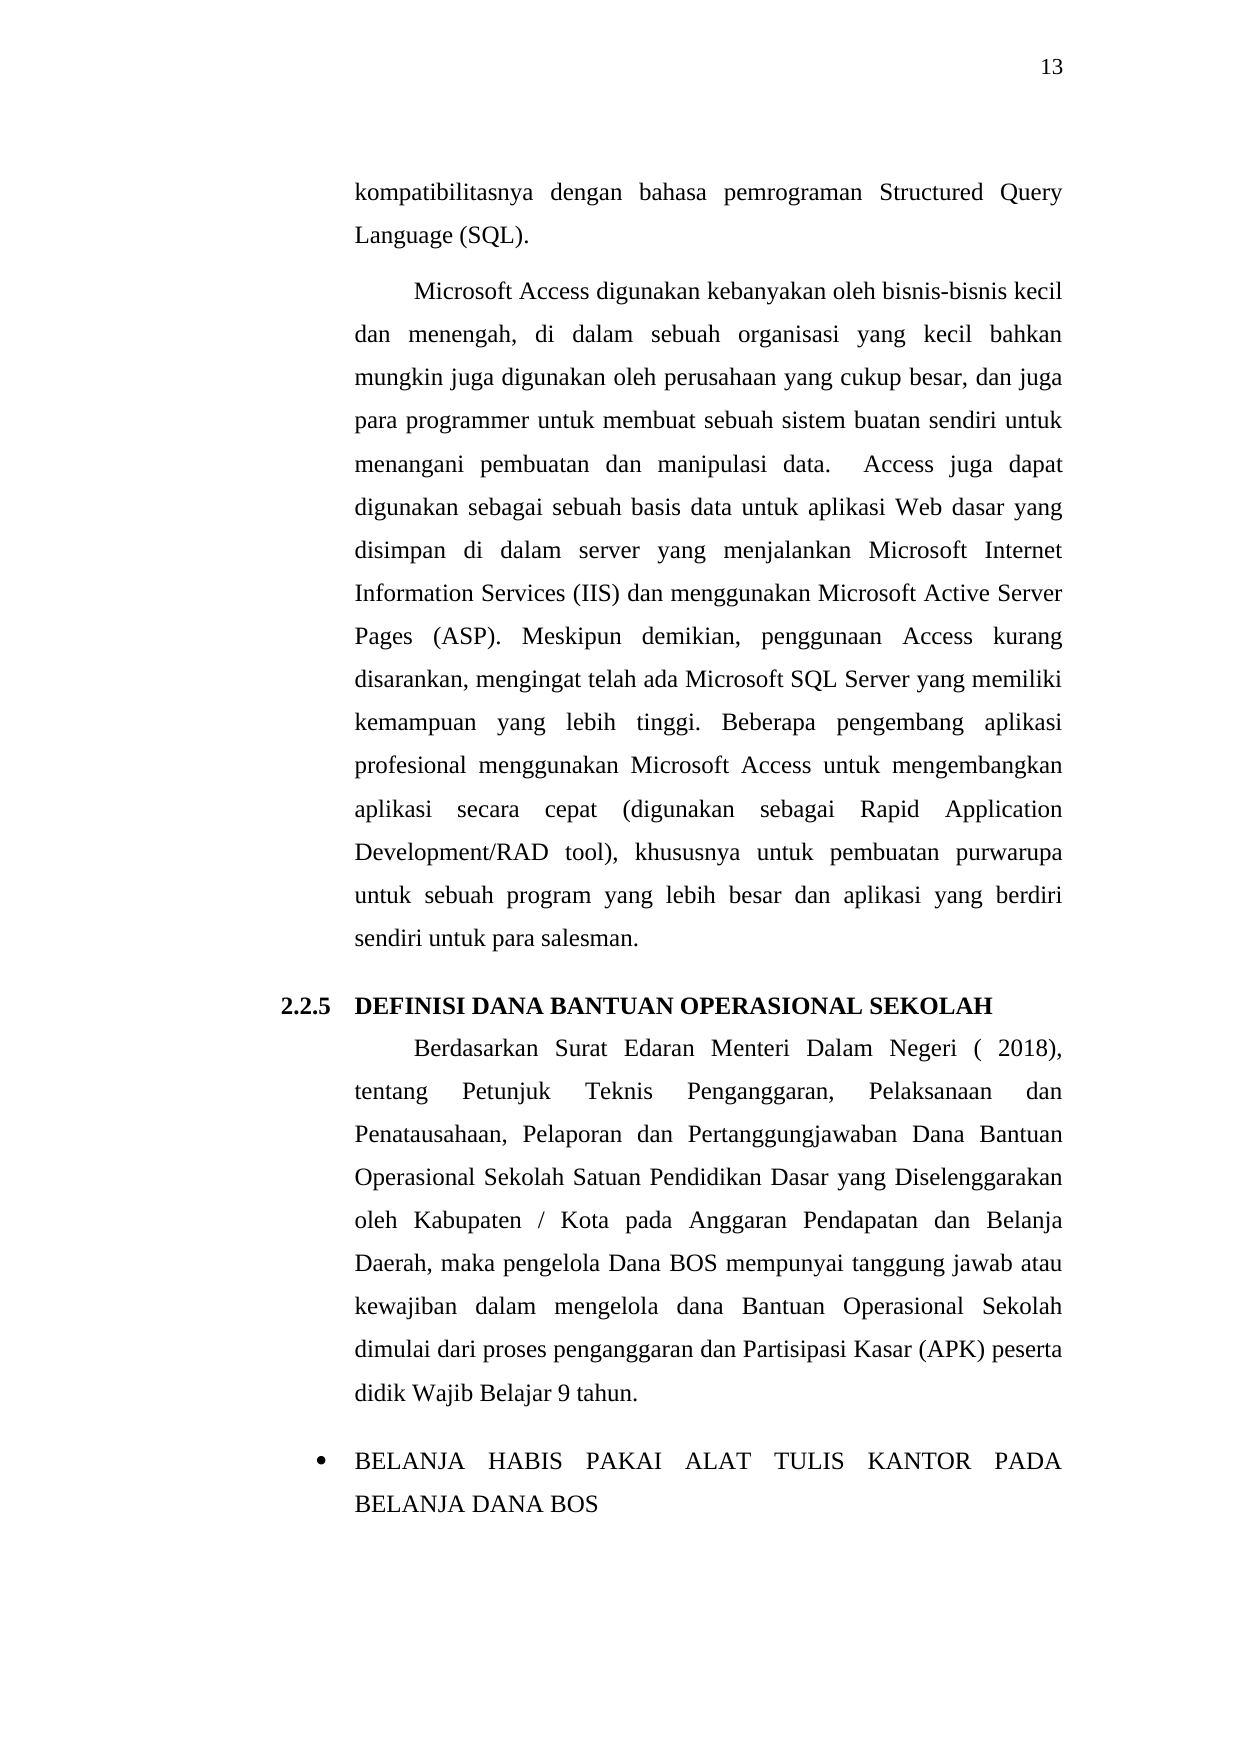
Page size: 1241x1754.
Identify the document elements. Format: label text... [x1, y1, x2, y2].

list Berdasarkan Surat Edaran Menteri Dalam Negeri ( 2018), tentang Petunjuk Teknis Penganggaran, Pelaksanaan dan Penatausahaan, Pelaporan dan Pertanggungjawaban Dana Bantuan Operasional Sekolah Satuan Pendidikan Dasar yang Diselenggarakan oleh Kabupaten / Kota pada Anggaran Pendapatan dan Belanja Daerah, maka pengelola Dana BOS mempunyai tanggung jawab atau kewajiban dalam mengelola dana Bantuan Operasional Sekolah dimulai dari proses penganggaran dan Partisipasi Kasar (APK) peserta didik Wajib Belajar 9 tahun. [354, 1033, 1063, 1406]
subtitle DEFINISI DANA BANTUAN OPERASIONAL SEKOLAH [281, 991, 1063, 1020]
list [354, 177, 1063, 249]
list BELANJA HABIS PAKAI ALAT TULIS KANTOR PADA BELANJA DANA BOS [317, 1446, 1063, 1518]
list Microsoft Access digunakan kebanyakan oleh bisnis-bisnis kecil dan menengah, di dalam sebuah organisasi yang kecil bahkan mungkin juga digunakan oleh perusahaan yang cukup besar, dan juga para programmer untuk membuat sebuah sistem buatan sendiri untuk menangani pembuatan dan manipulasi data. Access juga dapat digunakan sebagai sebuah basis data untuk aplikasi Web dasar yang disimpan di dalam server yang menjalankan Microsoft Internet Information Services (IIS) dan menggunakan Microsoft Active Server Pages (ASP). Meskipun demikian, penggunaan Access kurang disarankan, mengingat telah ada Microsoft SQL Server yang memiliki kemampuan yang lebih tinggi. Beberapa pengembang aplikasi profesional menggunakan Microsoft Access untuk mengembangkan aplikasi secara cepat (digunakan sebagai Rapid Application Development/RAD tool), khususnya untuk pembuatan purwarupa untuk sebuah program yang lebih besar dan aplikasi yang berdiri sendiri untuk para salesman. [354, 276, 1063, 952]
